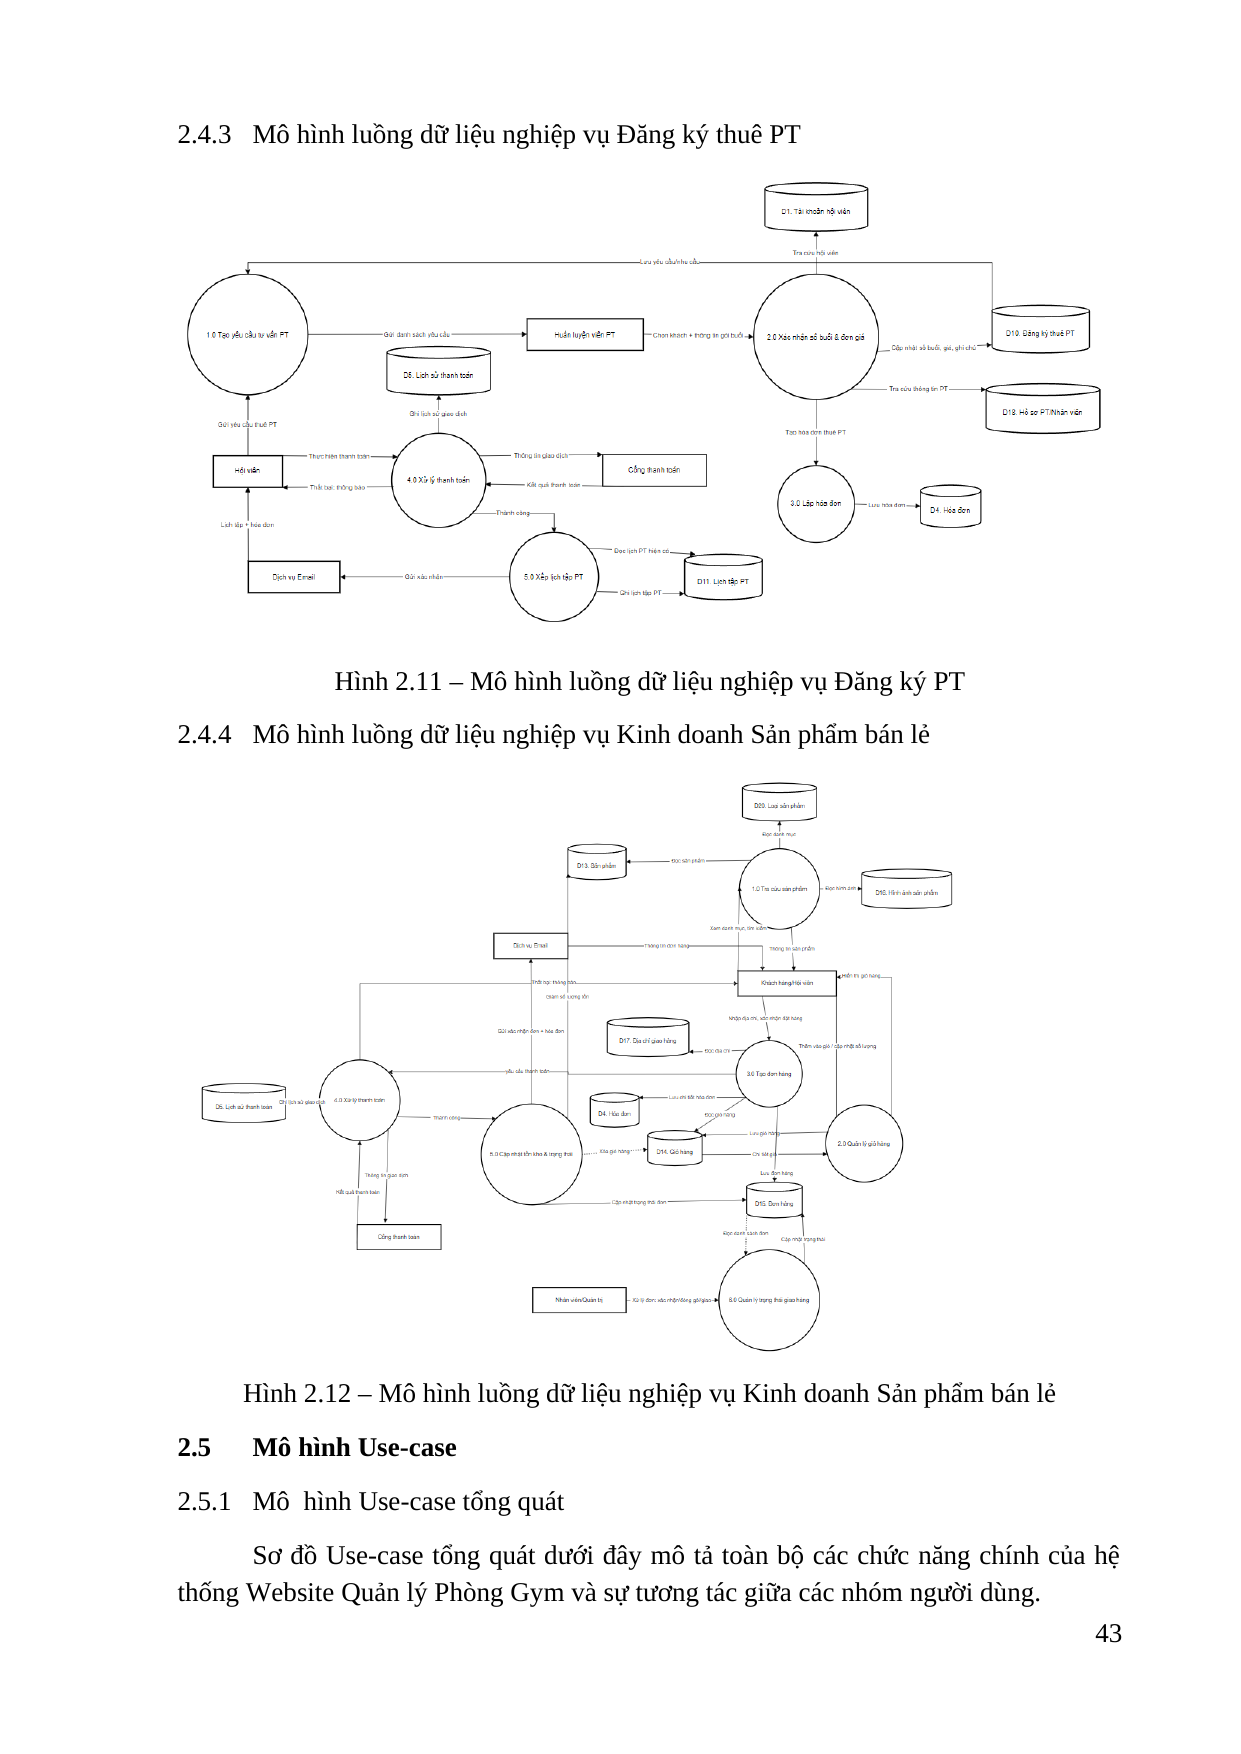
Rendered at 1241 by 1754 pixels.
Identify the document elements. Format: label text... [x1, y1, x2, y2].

text Hình 2.11 – Mô hình luồng dữ liệu nghiệp vụ Đăng ký PT [177, 665, 1122, 696]
picture [177, 172, 1123, 642]
subtitle Mô hình Use-case tổng quát [177, 1485, 1122, 1516]
picture [177, 772, 1123, 1355]
text Sơ đồ Use-case tổng quát dưới đây mô tả toàn bộ các chức năng chính của hệ thống Website Quản lý Phòng Gym và sự tương tác giữa các nhóm người dùng. [177, 1539, 1122, 1607]
text Hình 2.12 – Mô hình luồng dữ liệu nghiệp vụ Kinh doanh Sản phẩm bán lẻ [177, 1377, 1122, 1408]
subtitle Mô hình luồng dữ liệu nghiệp vụ Đăng ký thuê PT [177, 118, 1122, 149]
subtitle Mô hình Use-case [177, 1431, 1122, 1462]
subtitle Mô hình luồng dữ liệu nghiệp vụ Kinh doanh Sản phẩm bán lẻ [177, 719, 1122, 750]
